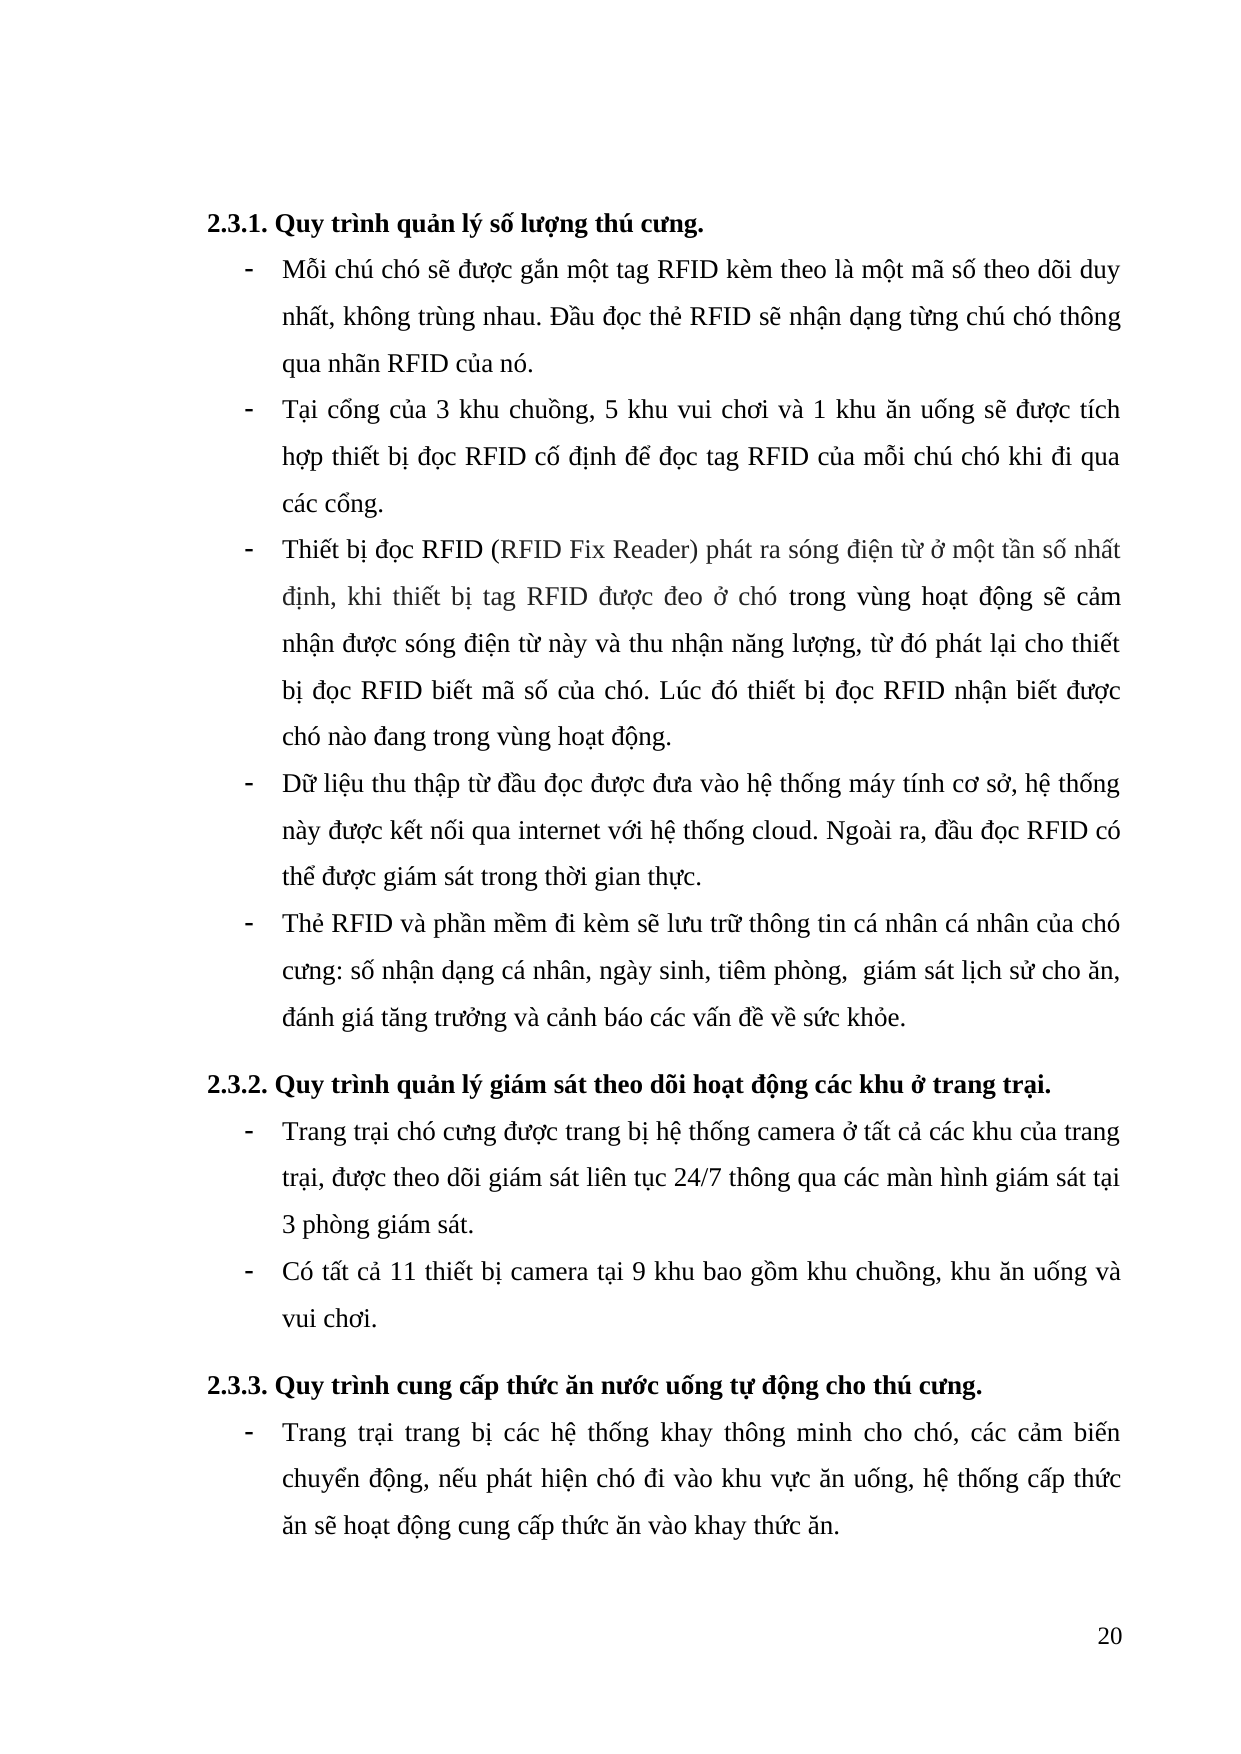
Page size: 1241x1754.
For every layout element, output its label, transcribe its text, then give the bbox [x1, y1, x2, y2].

list Thiết bị đọc RFID (RFID Fix Reader) phát ra sóng điện từ ở một tần số nhất định, khi thiết bị tag RFID được đeo ở chó trong vùng hoạt động sẽ cảm nhận được sóng điện từ này và thu nhận năng lượng, từ đó phát lại cho thiết bị đọc RFID biết mã số của chó. Lúc đó thiết bị đọc RFID nhận biết được chó nào đang trong vùng hoạt động. [244, 534, 1122, 752]
list Có tất cả 11 thiết bị camera tại 9 khu bao gồm khu chuồng, khu ăn uống và vui chơi. [244, 1255, 1122, 1333]
list Trang trại trang bị các hệ thống khay thông minh cho chó, các cảm biến chuyển động, nếu phát hiện chó đi vào khu vực ăn uống, hệ thống cấp thức ăn sẽ hoạt động cung cấp thức ăn vào khay thức ăn. [244, 1416, 1122, 1540]
list Tại cổng của 3 khu chuồng, 5 khu vui chơi và 1 khu ăn uống sẽ được tích hợp thiết bị đọc RFID cố định để đọc tag RFID của mỗi chú chó khi đi qua các cổng. [244, 393, 1122, 518]
list Dữ liệu thu thập từ đầu đọc được đưa vào hệ thống máy tính cơ sở, hệ thống này được kết nối qua internet với hệ thống cloud. Ngoài ra, đầu đọc RFID có thể được giám sát trong thời gian thực. [244, 767, 1122, 892]
subtitle 2.3.2. Quy trình quản lý giám sát theo dõi hoạt động các khu ở trang trại. [207, 1068, 1122, 1099]
subtitle 2.3.1. Quy trình quản lý số lượng thú cưng. [207, 207, 1122, 238]
list Thẻ RFID và phần mềm đi kèm sẽ lưu trữ thông tin cá nhân cá nhân của chó cưng: số nhận dạng cá nhân, ngày sinh, tiêm phòng, giám sát lịch sử cho ăn, đánh giá tăng trưởng và cảnh báo các vấn đề về sức khỏe. [244, 907, 1122, 1032]
list Trang trại chó cưng được trang bị hệ thống camera ở tất cả các khu của trang trại, được theo dõi giám sát liên tục 24/7 thông qua các màn hình giám sát tại 3 phòng giám sát. [244, 1115, 1122, 1239]
list Mỗi chú chó sẽ được gắn một tag RFID kèm theo là một mã số theo dõi duy nhất, không trùng nhau. Đầu đọc thẻ RFID sẽ nhận dạng từng chú chó thông qua nhãn RFID của nó. [244, 253, 1122, 378]
subtitle 2.3.3. Quy trình cung cấp thức ăn nước uống tự động cho thú cưng. [207, 1369, 1122, 1400]
